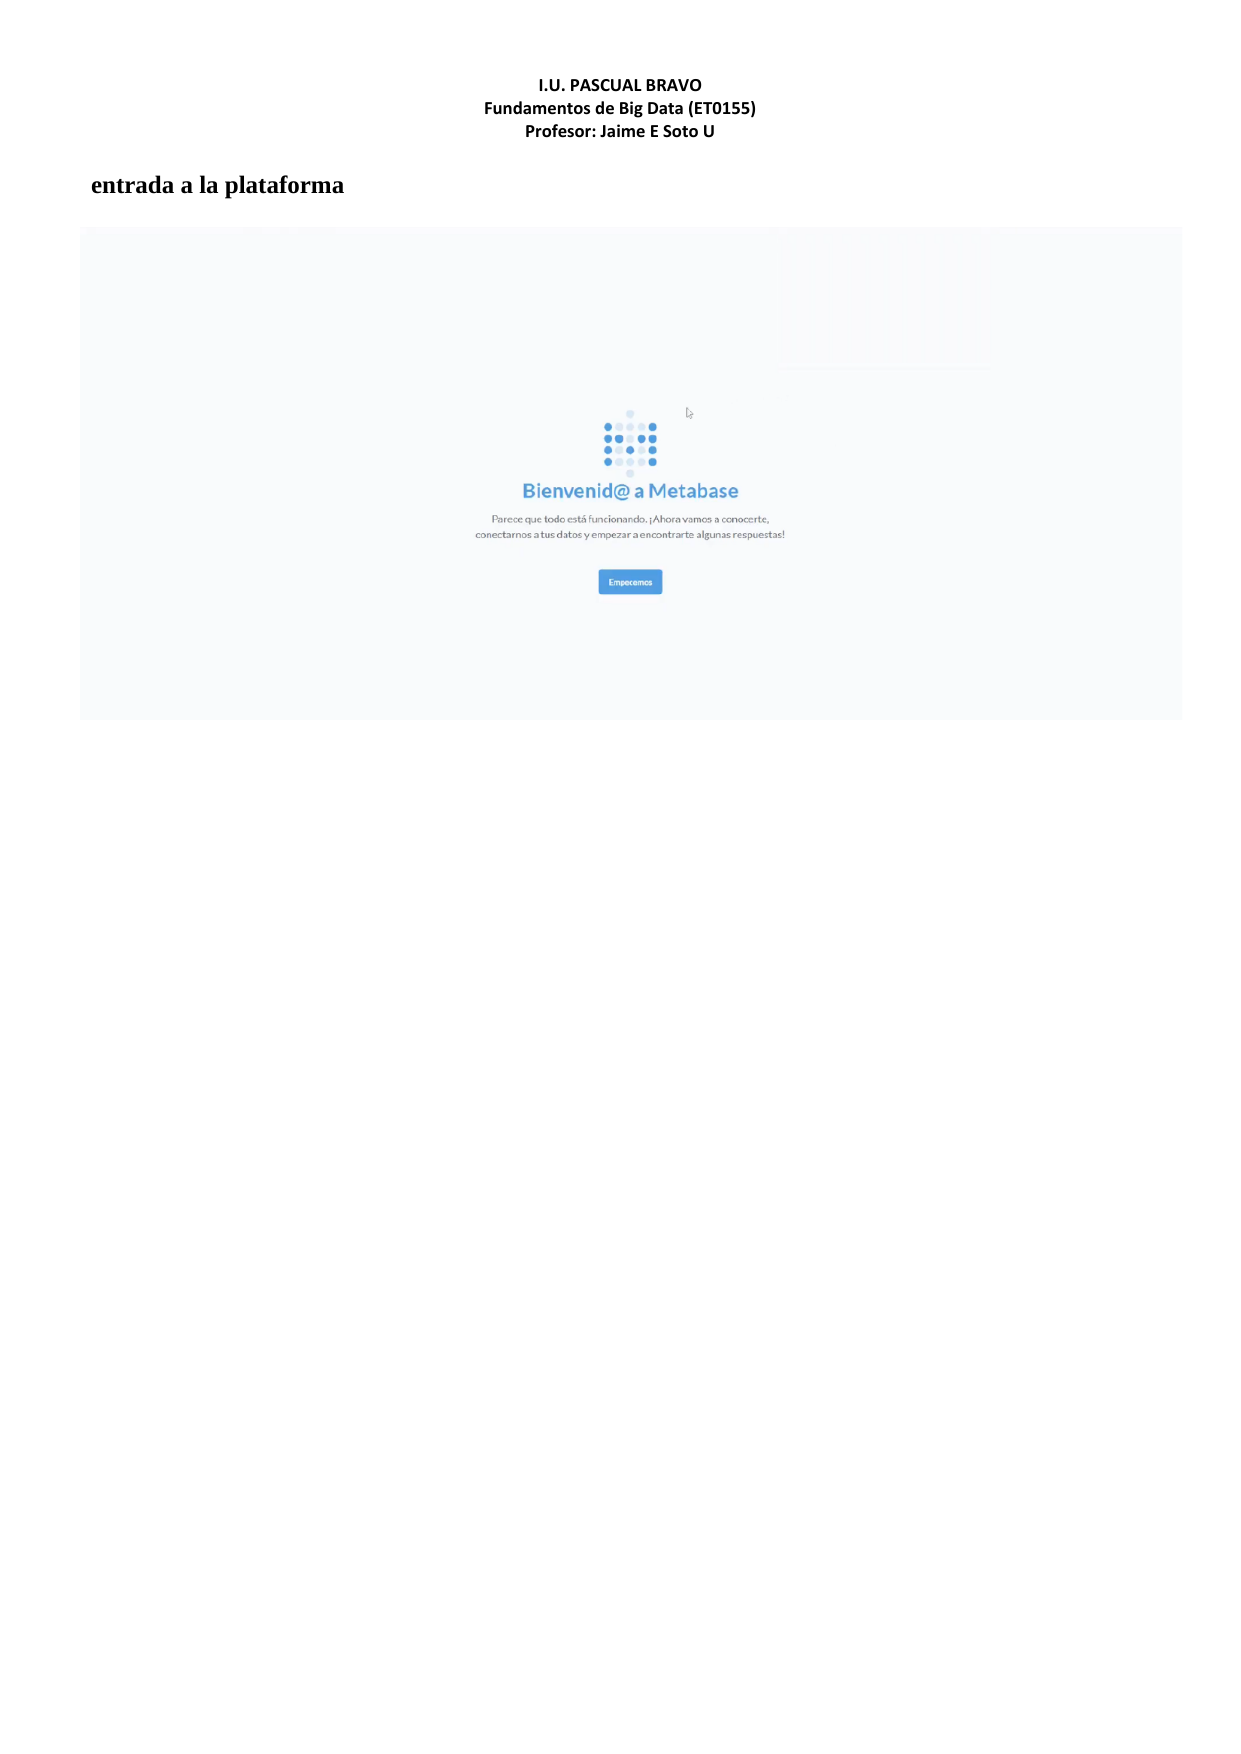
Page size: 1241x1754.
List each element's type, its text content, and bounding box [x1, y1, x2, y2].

text entrada a la plataforma [61, 171, 1090, 720]
